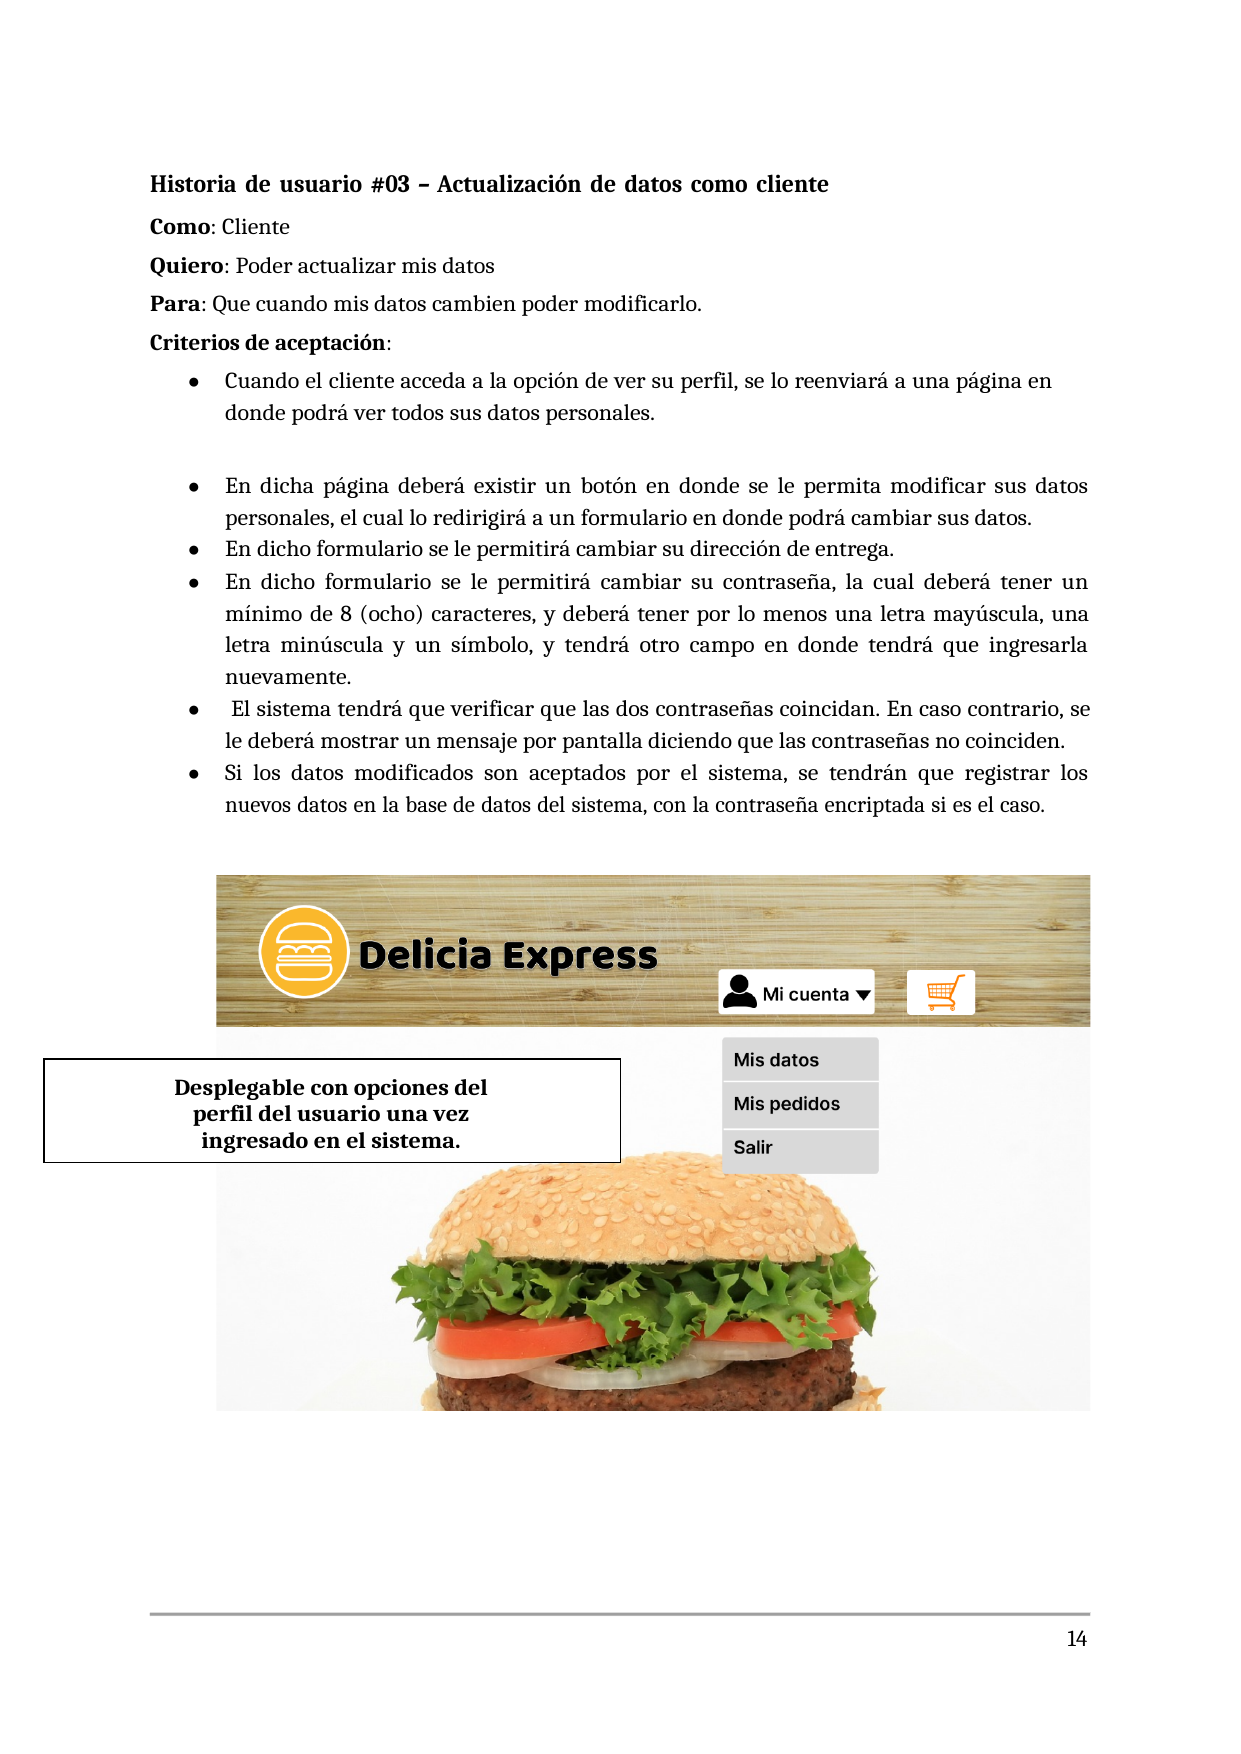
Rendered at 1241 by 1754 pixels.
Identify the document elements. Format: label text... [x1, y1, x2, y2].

text Quiero: Poder actualizar mis datos [150, 253, 1103, 279]
list En dicho formulario se le permitirá cambiar su dirección de entrega. [187, 536, 1103, 562]
list Cuando el cliente acceda a la opción de ver su perfil, se lo reenviará a una página en donde podrá ver todos sus datos personales. [187, 368, 1091, 426]
text Como: Cliente [150, 214, 1103, 241]
subtitle Historia de usuario #03 – Actualización de datos como cliente [150, 166, 1103, 200]
list Si los datos modificados son aceptados por el sistema, se tendrán que registrar los nuevos datos en la base de datos del sistema, con la contraseña encriptada si es el caso. [187, 760, 1091, 818]
list El sistema tendrá que verificar que las dos contraseñas coincidan. En caso contrario, se le deberá mostrar un mensaje por pantalla diciendo que las contraseñas no coinciden. [187, 696, 1090, 754]
text Para: Que cuando mis datos cambien poder modificarlo. [150, 291, 1103, 317]
list En dicho formulario se le permitirá cambiar su contraseña, la cual deberá tener un mínimo de 8 (ocho) caracteres, y deberá tener por lo menos una letra mayúscula, una letra minúscula y un símbolo, y tendrá otro campo en donde tendrá que ingresarla nuevamente. [187, 568, 1090, 690]
subtitle Criterios de aceptación: [150, 329, 1103, 356]
picture [216, 875, 1091, 1411]
list En dicha página deberá existir un botón en donde se le permita modificar sus datos personales, el cual lo redirigirá a un formulario en donde podrá cambiar sus datos. [187, 472, 1090, 531]
